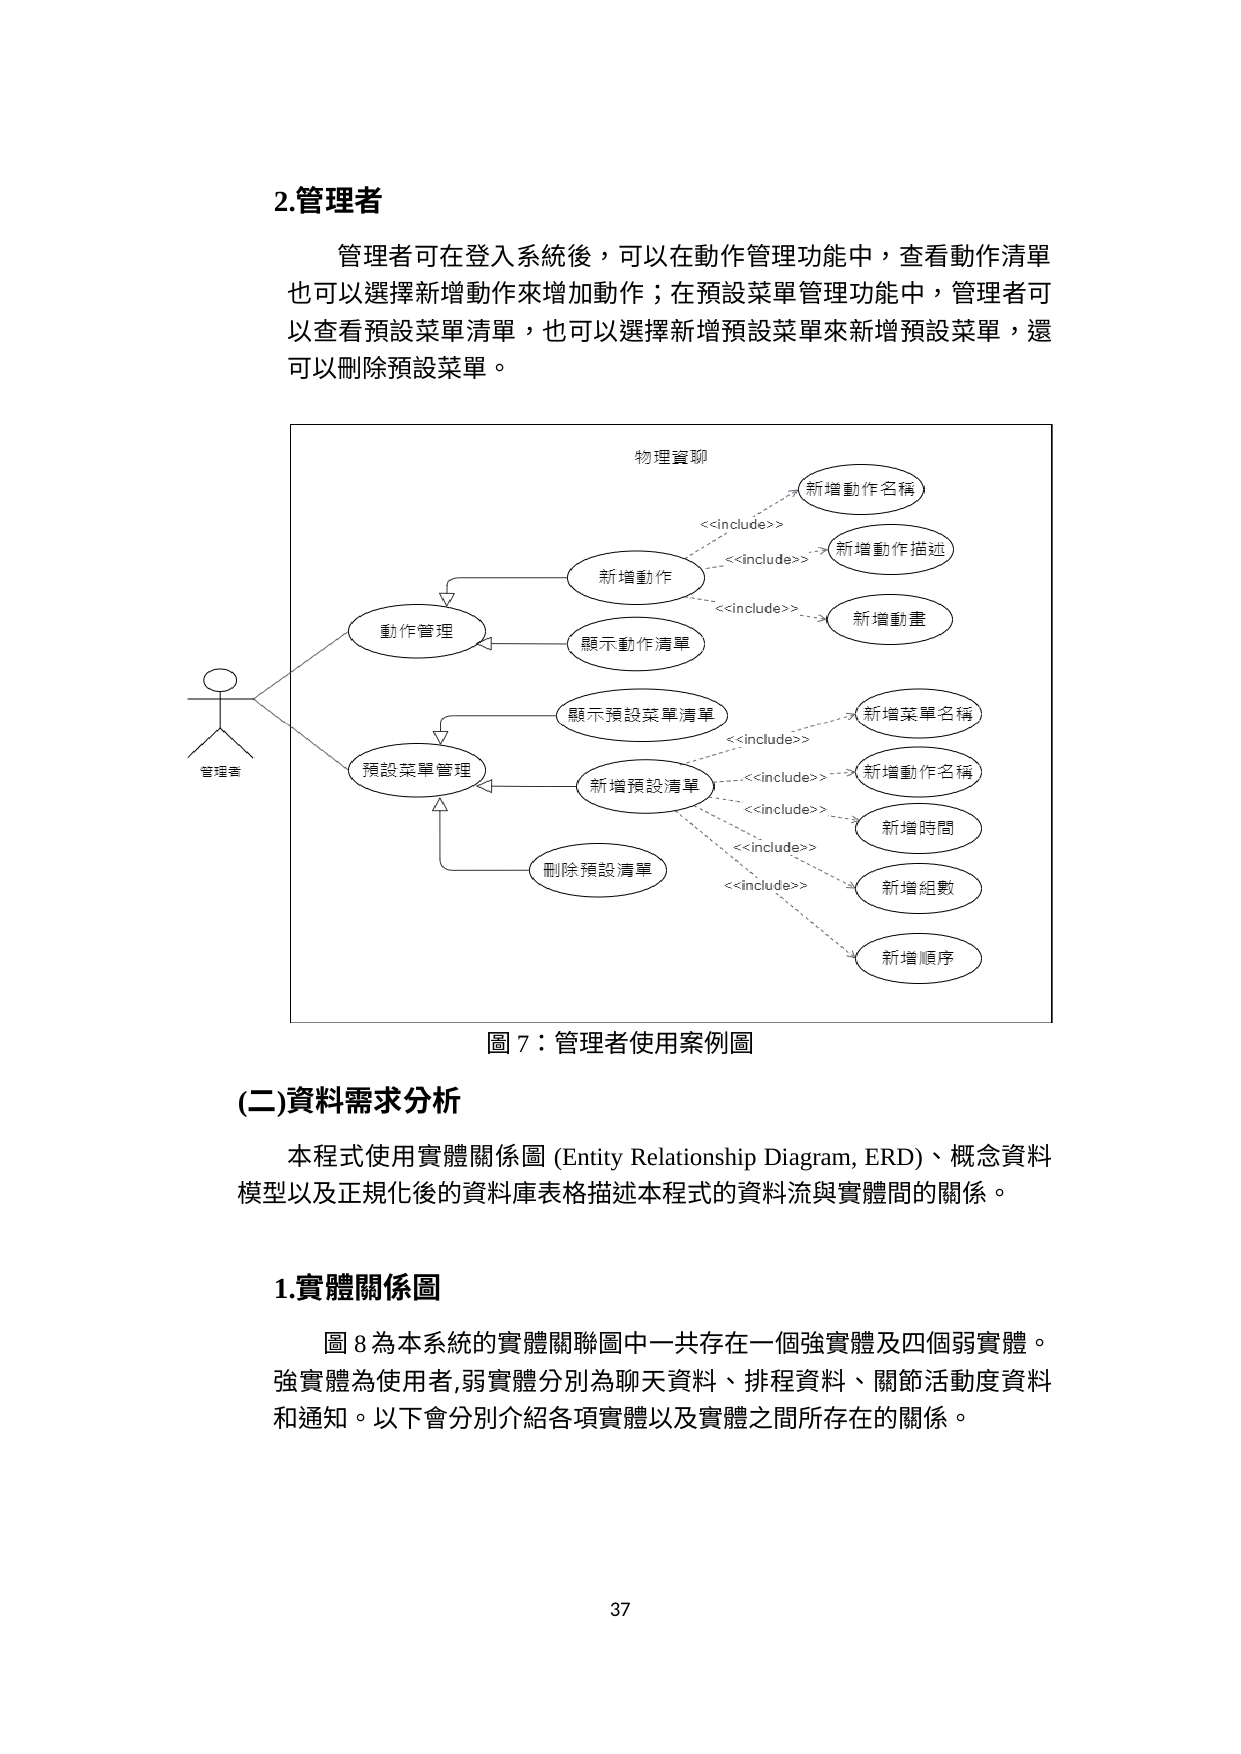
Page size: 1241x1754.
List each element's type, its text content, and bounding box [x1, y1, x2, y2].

picture [187, 424, 1053, 1023]
text 圖 7：管理者使用案例圖 [187, 1023, 1053, 1061]
text 1.實體關係圖 [187, 1248, 1053, 1323]
text 本程式使用實體關係圖 (Entity Relationship Diagram, ERD)、概念資料模型以及正規化後的資料庫表格描述本程式的資料流與實體間的關係。 [237, 1136, 1053, 1211]
text 圖8為本系統的實體關聯圖中一共存在一個強實體及四個弱實體。強實體為使用者,弱實體分別為聊天資料、排程資料、關節活動度資料和通知。以下會分別介紹各項實體以及實體之間所存在的關係。 [274, 1323, 1053, 1436]
text (二)資料需求分析 [187, 1061, 1053, 1136]
text 管理者可在登入系統後，可以在動作管理功能中，查看動作清單，也可以選擇新增動作來增加動作；在預設菜單管理功能中，管理者可以查看預設菜單清單，也可以選擇新增預設菜單來新增預設菜單，還可以刪除預設菜單。 [287, 236, 1053, 386]
text 2.管理者 [187, 161, 1053, 236]
